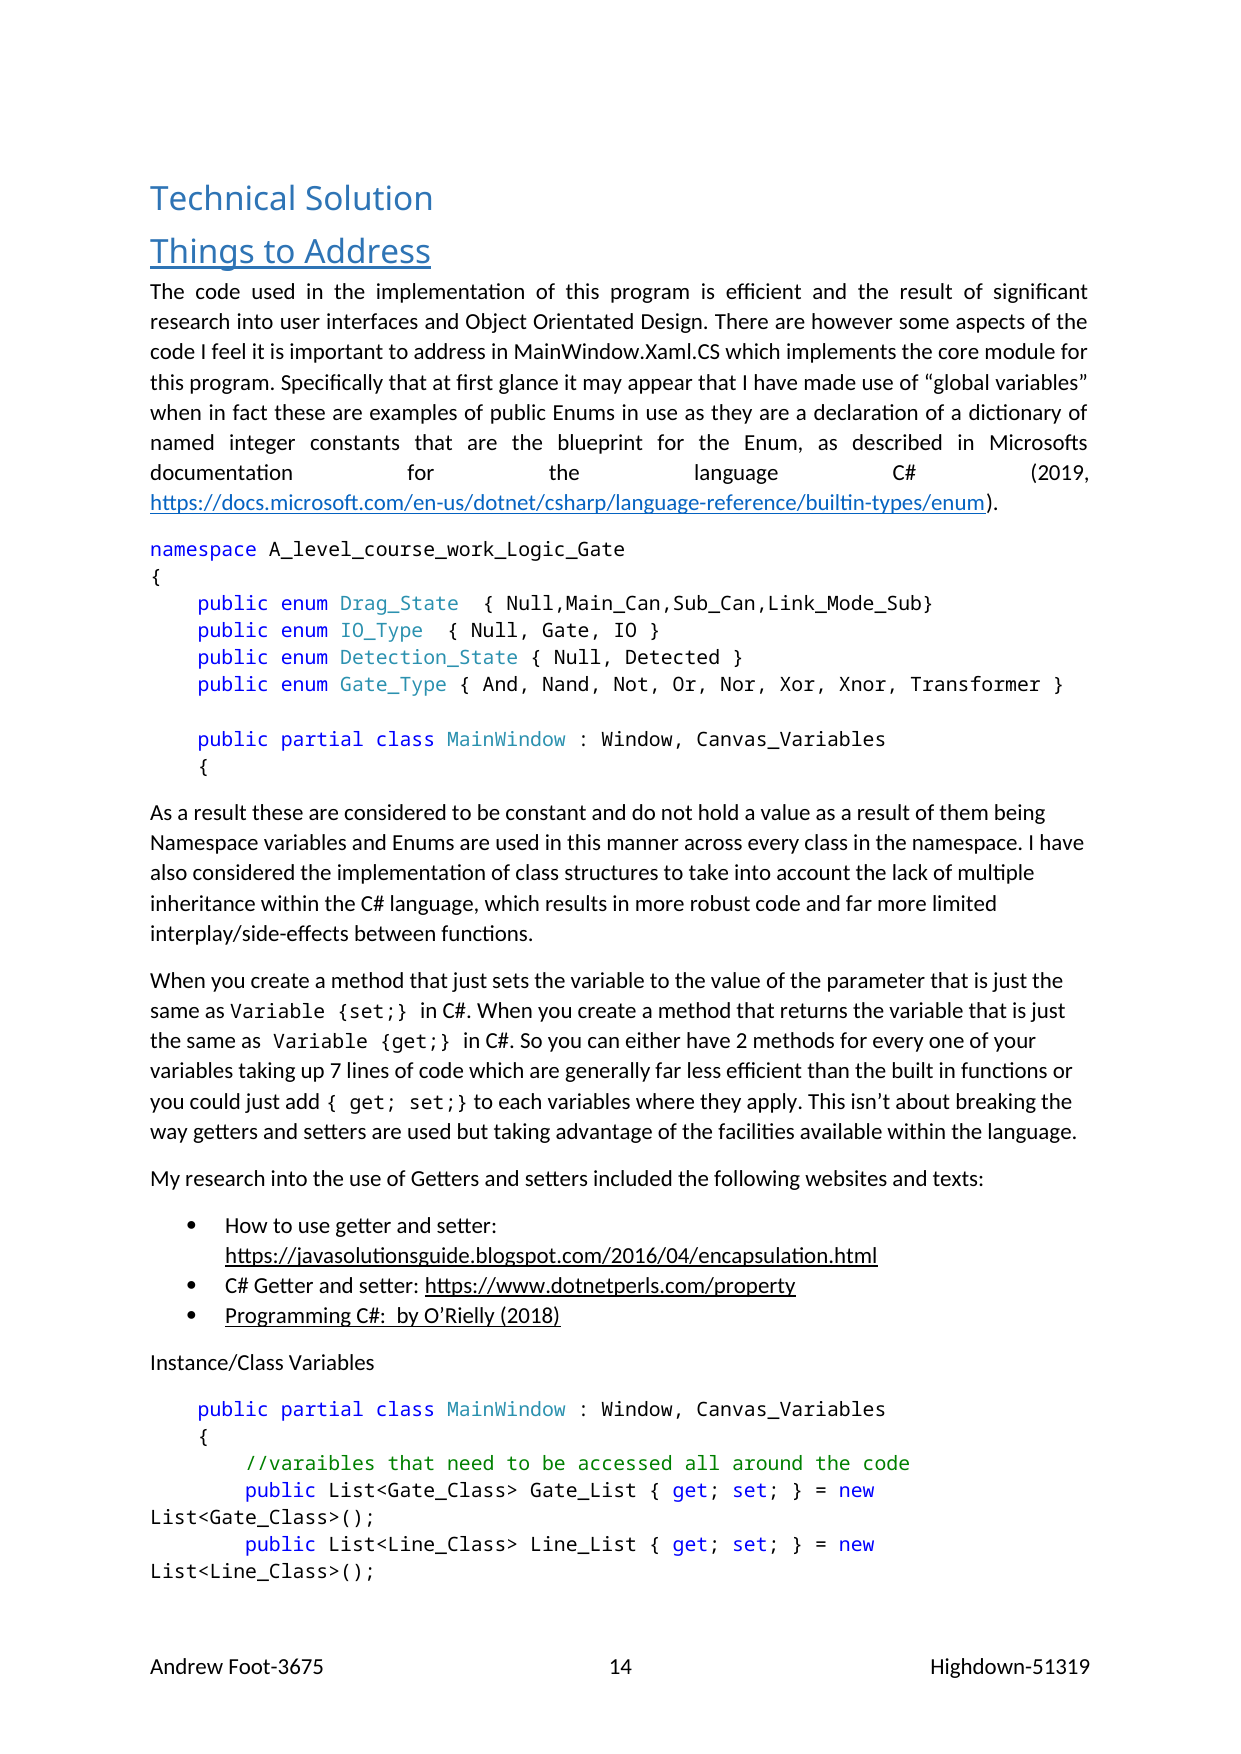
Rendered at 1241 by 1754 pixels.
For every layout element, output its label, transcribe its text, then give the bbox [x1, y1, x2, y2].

text public List<Gate_Class> Gate_List { get; set; } = new List<Gate_Class>(); [150, 1476, 1090, 1530]
subtitle Things to Address [150, 228, 1090, 273]
text public enum Drag_State { Null,Main_Can,Sub_Can,Link_Mode_Sub} [150, 589, 1090, 616]
text public partial class MainWindow : Window, Canvas_Variables [150, 725, 1090, 752]
text public List<Line_Class> Line_List { get; set; } = new List<Line_Class>(); [150, 1530, 1090, 1584]
list C# Getter and setter: https://www.dotnetperls.com/property [187, 1271, 1090, 1299]
text public enum Gate_Type { And, Nand, Not, Or, Nor, Xor, Xnor, Transformer } [150, 670, 1090, 697]
text //varaibles that need to be accessed all around the code [150, 1449, 1090, 1476]
text namespace A_level_course_work_Logic_Gate [150, 535, 1090, 562]
text My research into the use of Getters and setters included the following websites and texts: [150, 1164, 1090, 1192]
text Instance/Class Variables [150, 1348, 1090, 1376]
text { [150, 562, 1090, 589]
text public enum Detection_State { Null, Detected } [150, 643, 1090, 670]
text public partial class MainWindow : Window, Canvas_Variables [150, 1395, 1090, 1422]
text The code used in the implementation of this program is efficient and the result of significant research into user interfaces and Object Orientated Design. There are however some aspects of the code I feel it is important to address in MainWindow.Xaml.CS which implements the core module for this program. Specifically that at first glance it may appear that I have made use of “global variables” when in fact these are examples of public Enums in use as they are a declaration of a dictionary of named integer constants that are the blueprint for the Enum, as described in Microsofts documentation for the language C# (2019, https://docs.microsoft.com/en-us/dotnet/csharp/language-reference/builtin-types/enum). [150, 277, 1090, 517]
subtitle Technical Solution [150, 175, 1090, 220]
list How to use getter and setter: https://javasolutionsguide.blogspot.com/2016/04/encapsulation.html [187, 1211, 1090, 1269]
text When you create a method that just sets the variable to the value of the parameter that is just the same as Variable {set;} in C#. When you create a method that returns the variable that is just the same as Variable {get;} in C#. So you can either have 2 methods for every one of your variables taking up 7 lines of code which are generally far less efficient than the built in functions or you could just add { get; set;} to each variables where they apply. This isn’t about breaking the way getters and setters are used but taking advantage of the facilities available within the language. [150, 966, 1090, 1145]
text { [150, 1422, 1090, 1449]
text public enum IO_Type { Null, Gate, IO } [150, 616, 1090, 643]
text { [150, 752, 1090, 779]
list Programming C#: by O’Rielly (2018) [187, 1301, 1090, 1329]
text As a result these are considered to be constant and do not hold a value as a result of them being Namespace variables and Enums are used in this manner across every class in the namespace. I have also considered the implementation of class structures to take into account the lack of multiple inheritance within the C# language, which results in more robust code and far more limited interplay/side-effects between functions. [150, 798, 1090, 947]
